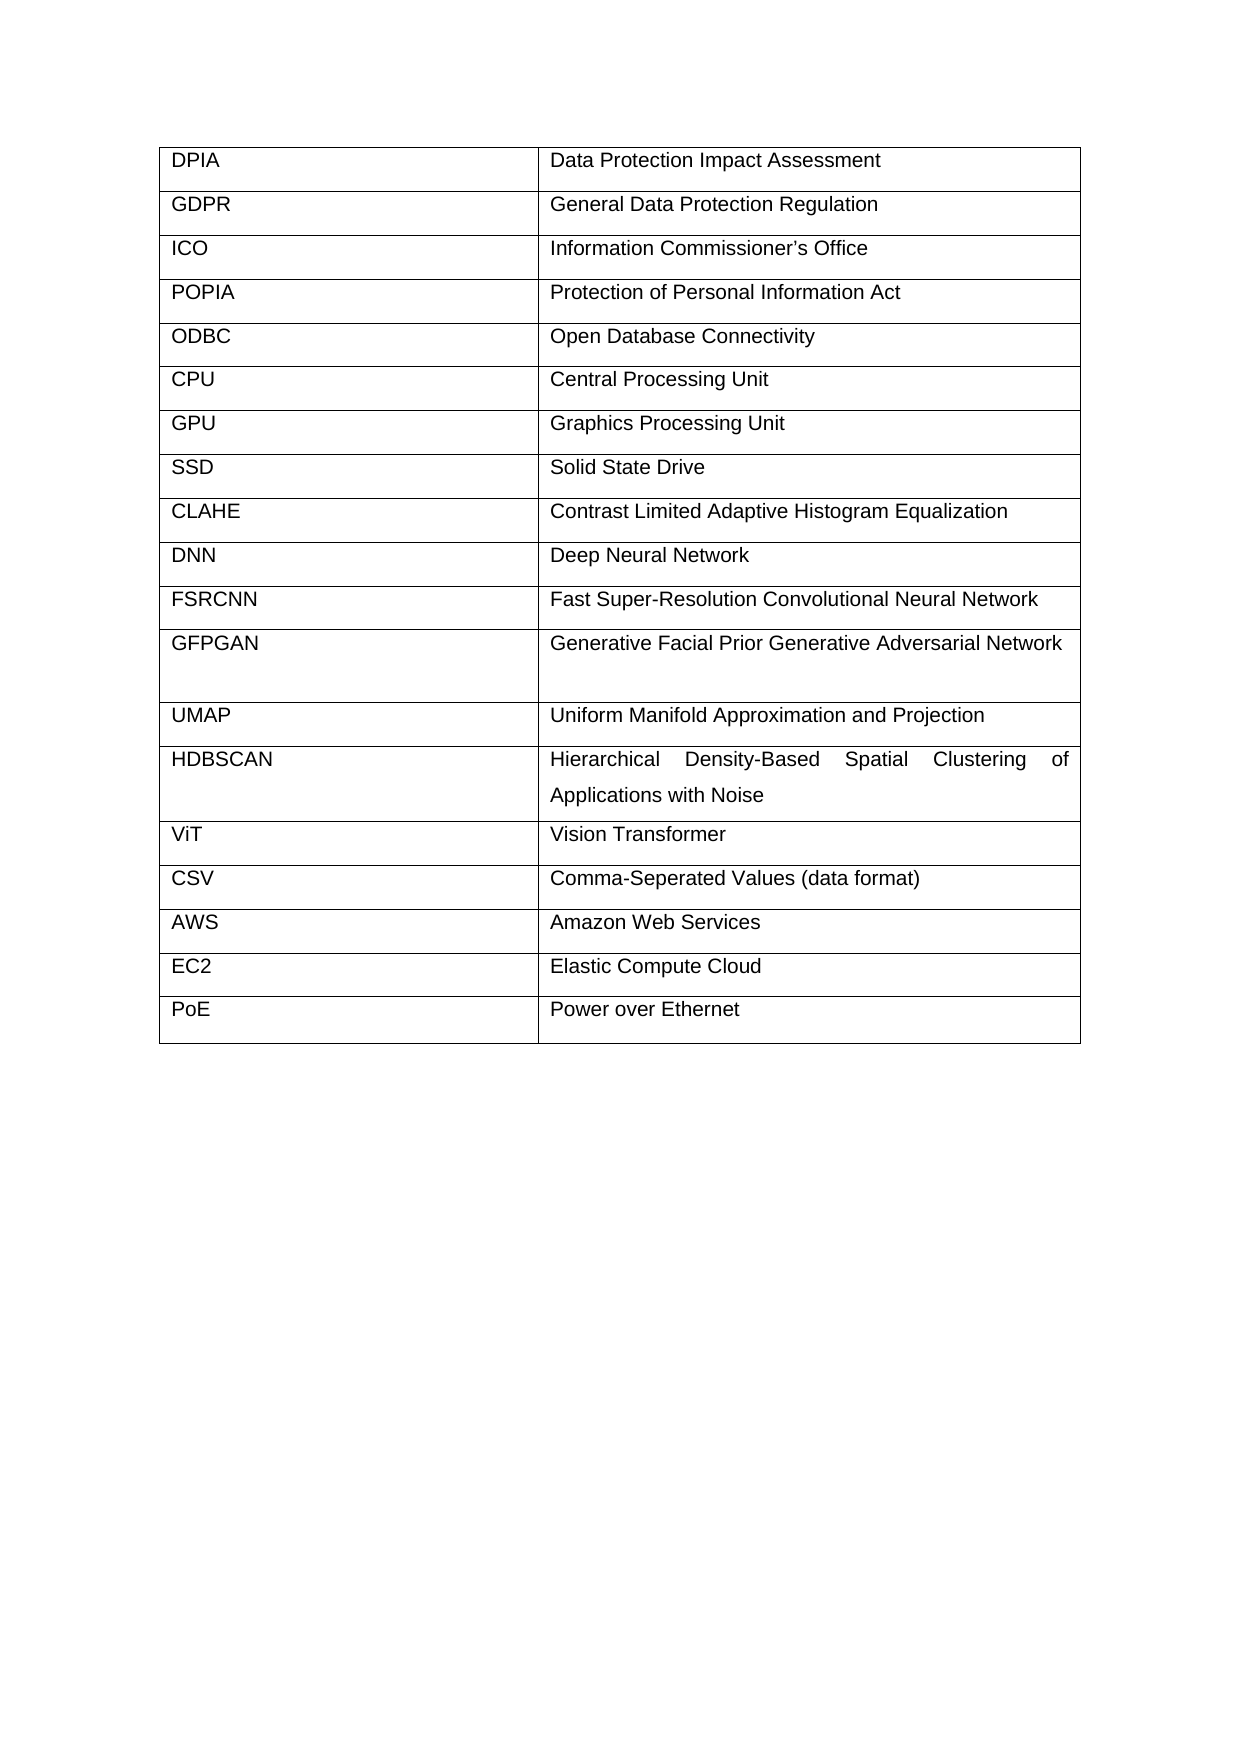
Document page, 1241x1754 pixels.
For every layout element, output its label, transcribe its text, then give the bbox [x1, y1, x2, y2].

table_cell EC2 [160, 954, 538, 996]
table_cell Comma-Seperated Values (data format) [539, 866, 1080, 908]
table_cell CLAHE [160, 499, 538, 542]
table_cell Protection of Personal Information Act [539, 280, 1080, 322]
table_cell FSRCNN [160, 587, 538, 629]
table_cell Fast Super-Resolution Convolutional Neural Network [539, 587, 1080, 629]
table_cell DNN [160, 543, 538, 586]
table_cell PoE [160, 997, 538, 1043]
table_cell Uniform Manifold Approximation and Projection [539, 703, 1080, 746]
table_cell CPU [160, 367, 538, 410]
table_cell DPIA [160, 148, 538, 191]
table_cell Information Commissioner’s Office [539, 236, 1080, 278]
table_cell General Data Protection Regulation [539, 192, 1080, 235]
table_cell HDBSCAN [160, 747, 538, 821]
table_cell ODBC [160, 324, 538, 366]
table_cell Open Database Connectivity [539, 324, 1080, 366]
table_cell ViT [160, 822, 538, 865]
table_cell Graphics Processing Unit [539, 411, 1080, 454]
table_cell ICO [160, 236, 538, 278]
table_cell Data Protection Impact Assessment [539, 148, 1080, 191]
table_cell Solid State Drive [539, 455, 1080, 498]
table_cell Generative Facial Prior Generative Adversarial Network [539, 630, 1080, 702]
table_cell Amazon Web Services [539, 910, 1080, 952]
table_cell CSV [160, 866, 538, 908]
table_cell GPU [160, 411, 538, 454]
table_cell Contrast Limited Adaptive Histogram Equalization [539, 499, 1080, 542]
table_cell SSD [160, 455, 538, 498]
table_cell Elastic Compute Cloud [539, 954, 1080, 996]
table_cell UMAP [160, 703, 538, 746]
table_cell GFPGAN [160, 630, 538, 702]
table_cell GDPR [160, 192, 538, 235]
table_cell Central Processing Unit [539, 367, 1080, 410]
table_cell POPIA [160, 280, 538, 322]
table_cell Hierarchical Density-Based Spatial Clustering of Applications with Noise [539, 747, 1080, 821]
table_cell Power over Ethernet [539, 997, 1080, 1043]
table_cell Vision Transformer [539, 822, 1080, 865]
table_cell AWS [160, 910, 538, 952]
table_cell Deep Neural Network [539, 543, 1080, 586]
